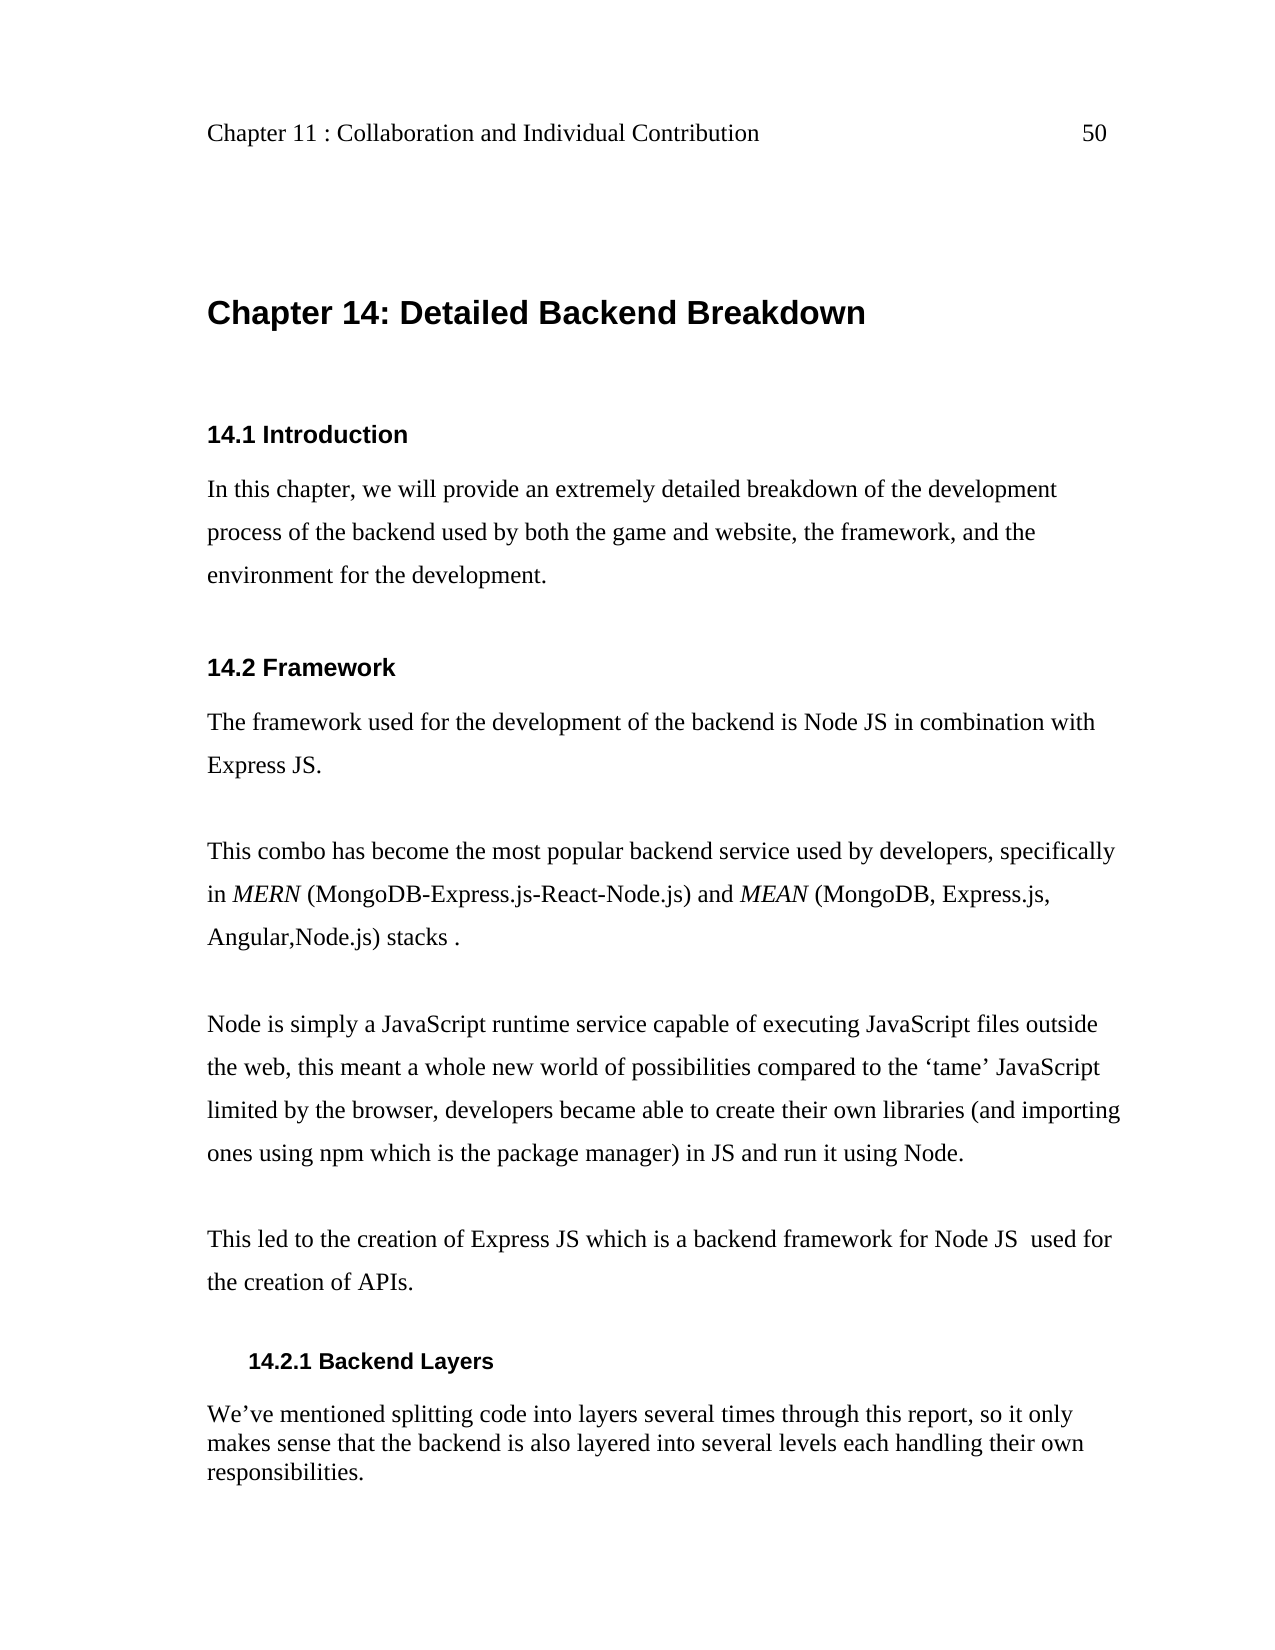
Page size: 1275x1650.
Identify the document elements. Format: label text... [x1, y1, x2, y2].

text The framework used for the development of the backend is Node JS in combination with Express JS. [207, 707, 1127, 779]
text This led to the creation of Express JS which is a backend framework for Node JS used for the creation of APIs. [207, 1224, 1127, 1296]
subtitle Backend Layers [248, 1348, 1127, 1374]
subtitle Framework [207, 653, 1127, 682]
subtitle Introduction [207, 420, 1127, 449]
subtitle : Detailed Backend Breakdown [207, 293, 1127, 331]
text This combo has become the most popular backend service used by developers, specifically in MERN (MongoDB-Express.js-React-Node.js) and MEAN (MongoDB, Express.js, Angular,Node.js) stacks . [207, 836, 1127, 951]
text We’ve mentioned splitting code into layers several times through this report, so it only makes sense that the backend is also layered into several levels each handling their own responsibilities. [207, 1399, 1127, 1486]
text Node is simply a JavaScript runtime service capable of executing JavaScript files outside the web, this meant a whole new world of possibilities compared to the ‘tame’ JavaScript limited by the browser, developers became able to create their own libraries (and importing ones using npm which is the package manager) in JS and run it using Node. [207, 1009, 1127, 1167]
text In this chapter, we will provide an extremely detailed breakdown of the development process of the backend used by both the game and website, the framework, and the environment for the development. [207, 474, 1127, 589]
